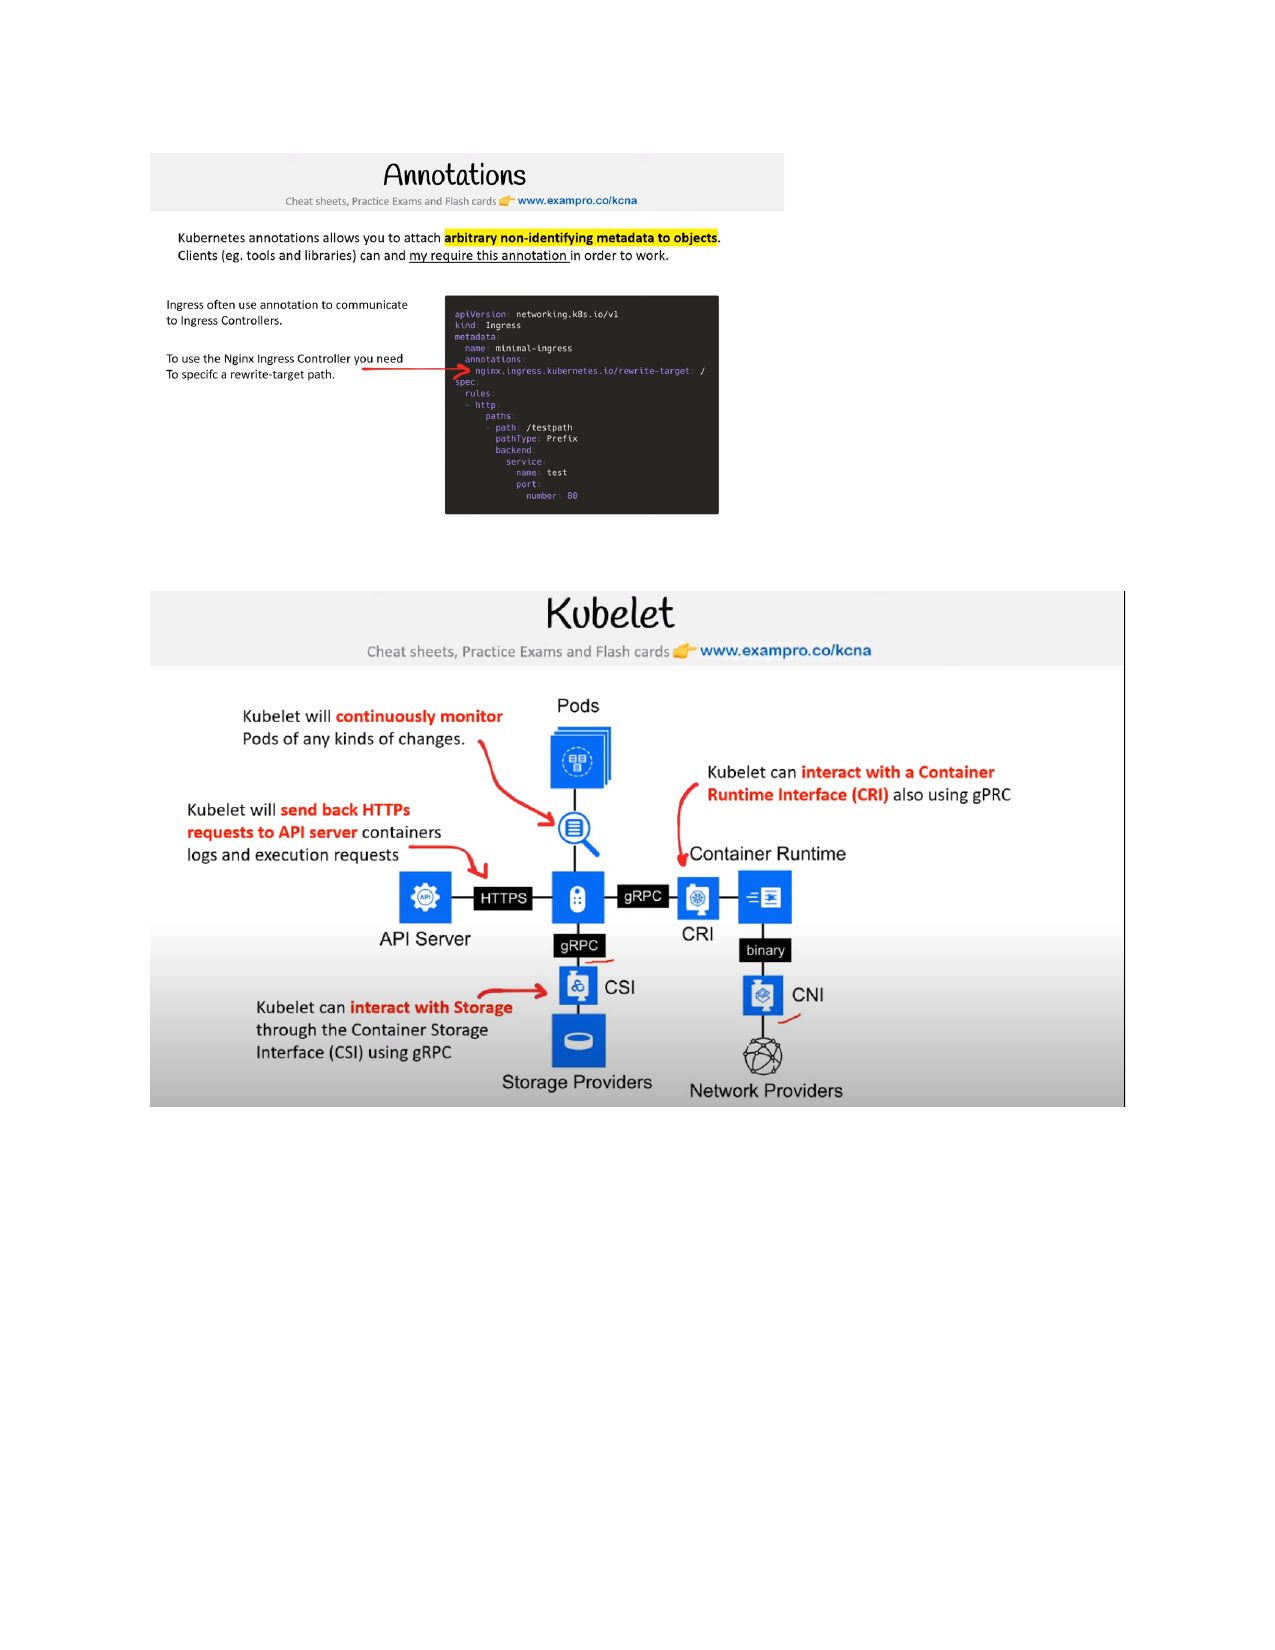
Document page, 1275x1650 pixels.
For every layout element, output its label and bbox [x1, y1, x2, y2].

picture [150, 150, 785, 516]
picture [150, 591, 1125, 1107]
